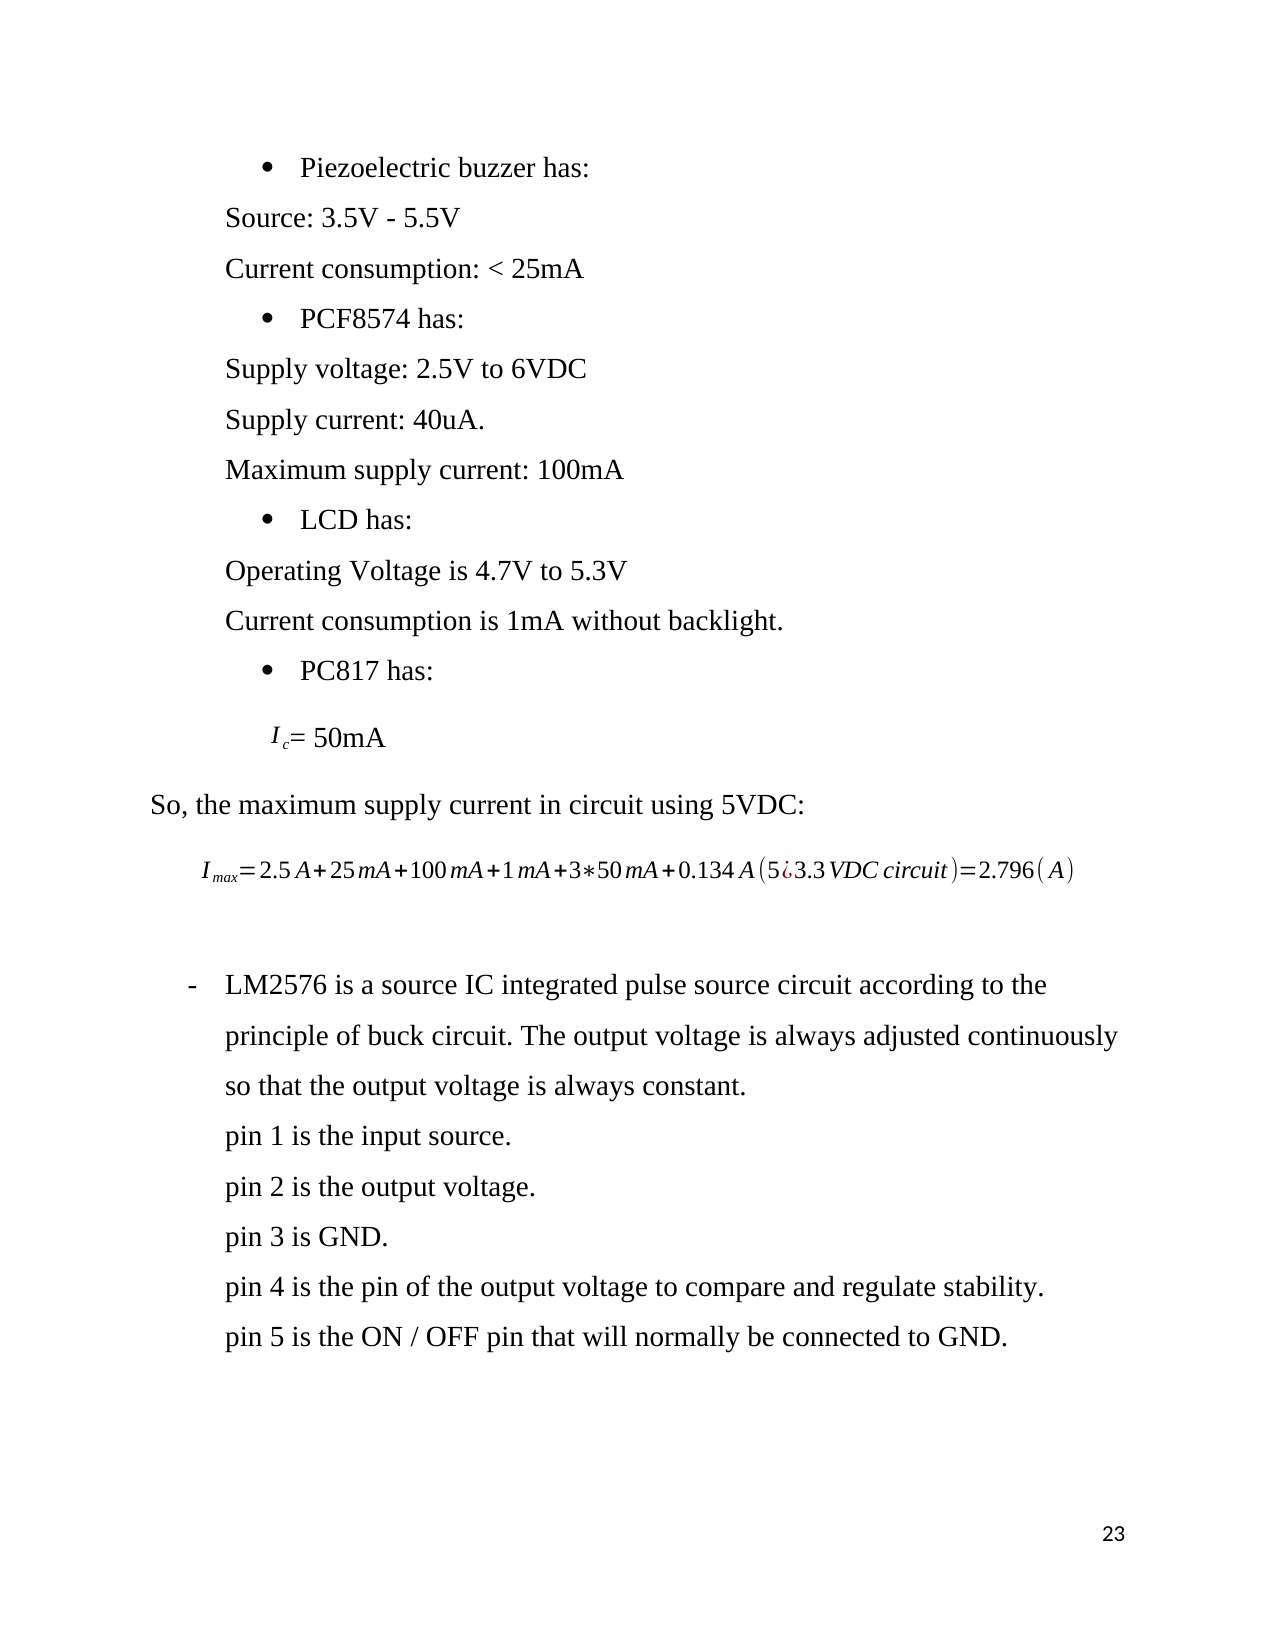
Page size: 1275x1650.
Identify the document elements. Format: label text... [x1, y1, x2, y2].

list Supply voltage: 2.5V to 6VDC [225, 351, 1125, 385]
list LM2576 is a source IC integrated pulse source circuit according to the principle of buck circuit. The output voltage is always adjusted continuously so that the output voltage is always constant. [187, 967, 1125, 1102]
list Operating Voltage is 4.7V to 5.3V [225, 553, 1125, 586]
list Source: 3.5V - 5.5V [225, 200, 1125, 234]
list LCD has: [262, 502, 1125, 536]
list Piezoelectric buzzer has: [262, 150, 1125, 184]
list pin 1 is the input source. [225, 1118, 1125, 1152]
list pin 3 is GND. [225, 1219, 1125, 1252]
text So, the maximum supply current in circuit using 5VDC: [150, 787, 1125, 821]
list PC817 has: [262, 653, 1125, 687]
list pin 2 is the output voltage. [225, 1169, 1125, 1202]
list pin 5 is the ON / OFF pin that will normally be connected to GND. [225, 1319, 1125, 1353]
list Maximum supply current: 100mA [225, 452, 1125, 486]
list Supply current: 40uA. [225, 402, 1125, 435]
text = 50mA [262, 721, 1125, 754]
list Current consumption is 1mA without backlight. [225, 603, 1125, 637]
list pin 4 is the pin of the output voltage to compare and regulate stability. [225, 1269, 1125, 1303]
list Current consumption: < 25mA [225, 251, 1125, 284]
list PCF8574 has: [262, 301, 1125, 335]
